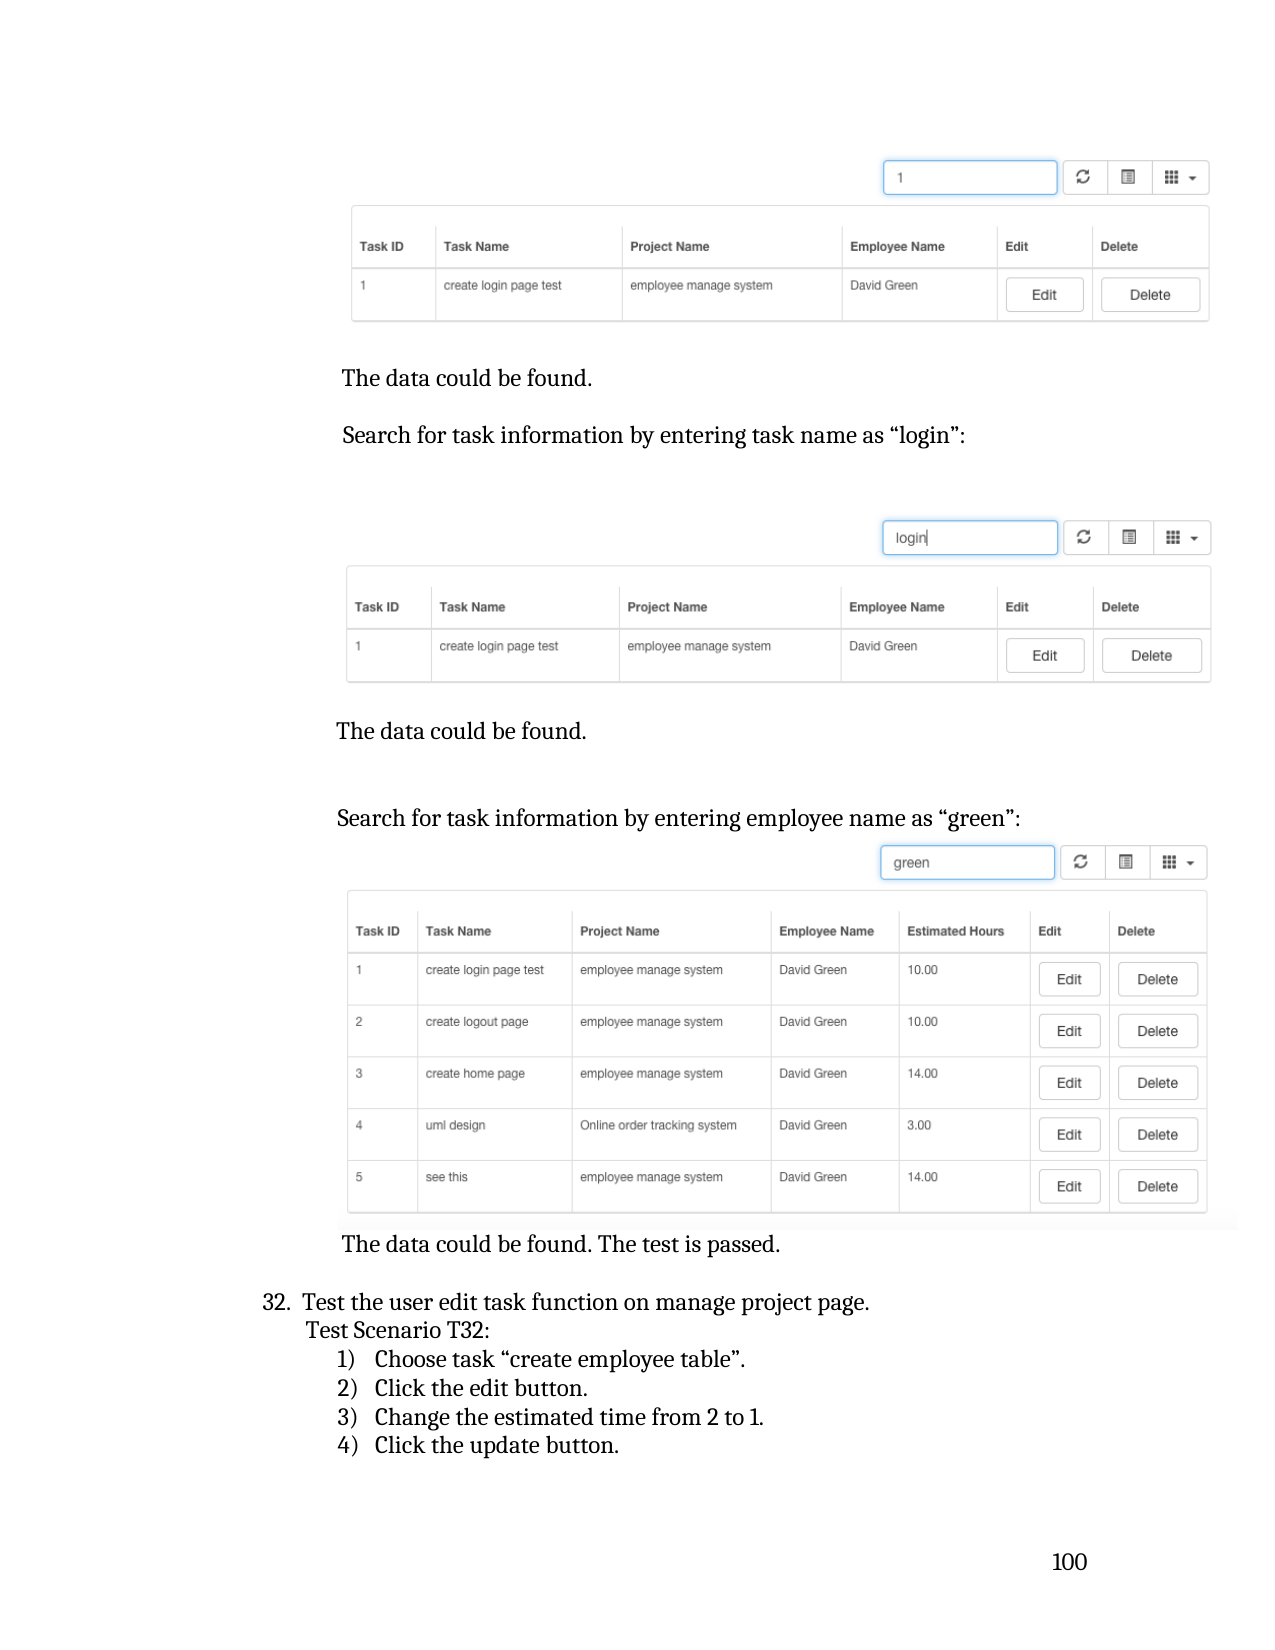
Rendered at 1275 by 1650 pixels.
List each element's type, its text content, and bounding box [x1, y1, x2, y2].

list Click the edit button. [337, 1374, 1087, 1402]
text The data could be found. The test is passed. [187, 1230, 1087, 1259]
list Search for task information by entering employee name as “green”: [337, 803, 1087, 832]
text Search for task information by entering task name as “login”: [262, 421, 1087, 450]
list Click the update button. [337, 1431, 1087, 1460]
text The data could be found. [187, 717, 1087, 746]
picture [337, 150, 1237, 364]
list Change the estimated time from 2 to 1. [337, 1402, 1087, 1431]
list Test Scenario T32: [262, 1316, 1087, 1345]
text The data could be found. [187, 363, 1087, 392]
picture [337, 832, 1238, 1230]
list Choose task “create employee table”. [337, 1345, 1087, 1374]
text 32. Test the user edit task function on manage project page. [262, 1287, 1087, 1316]
picture [337, 507, 1237, 718]
